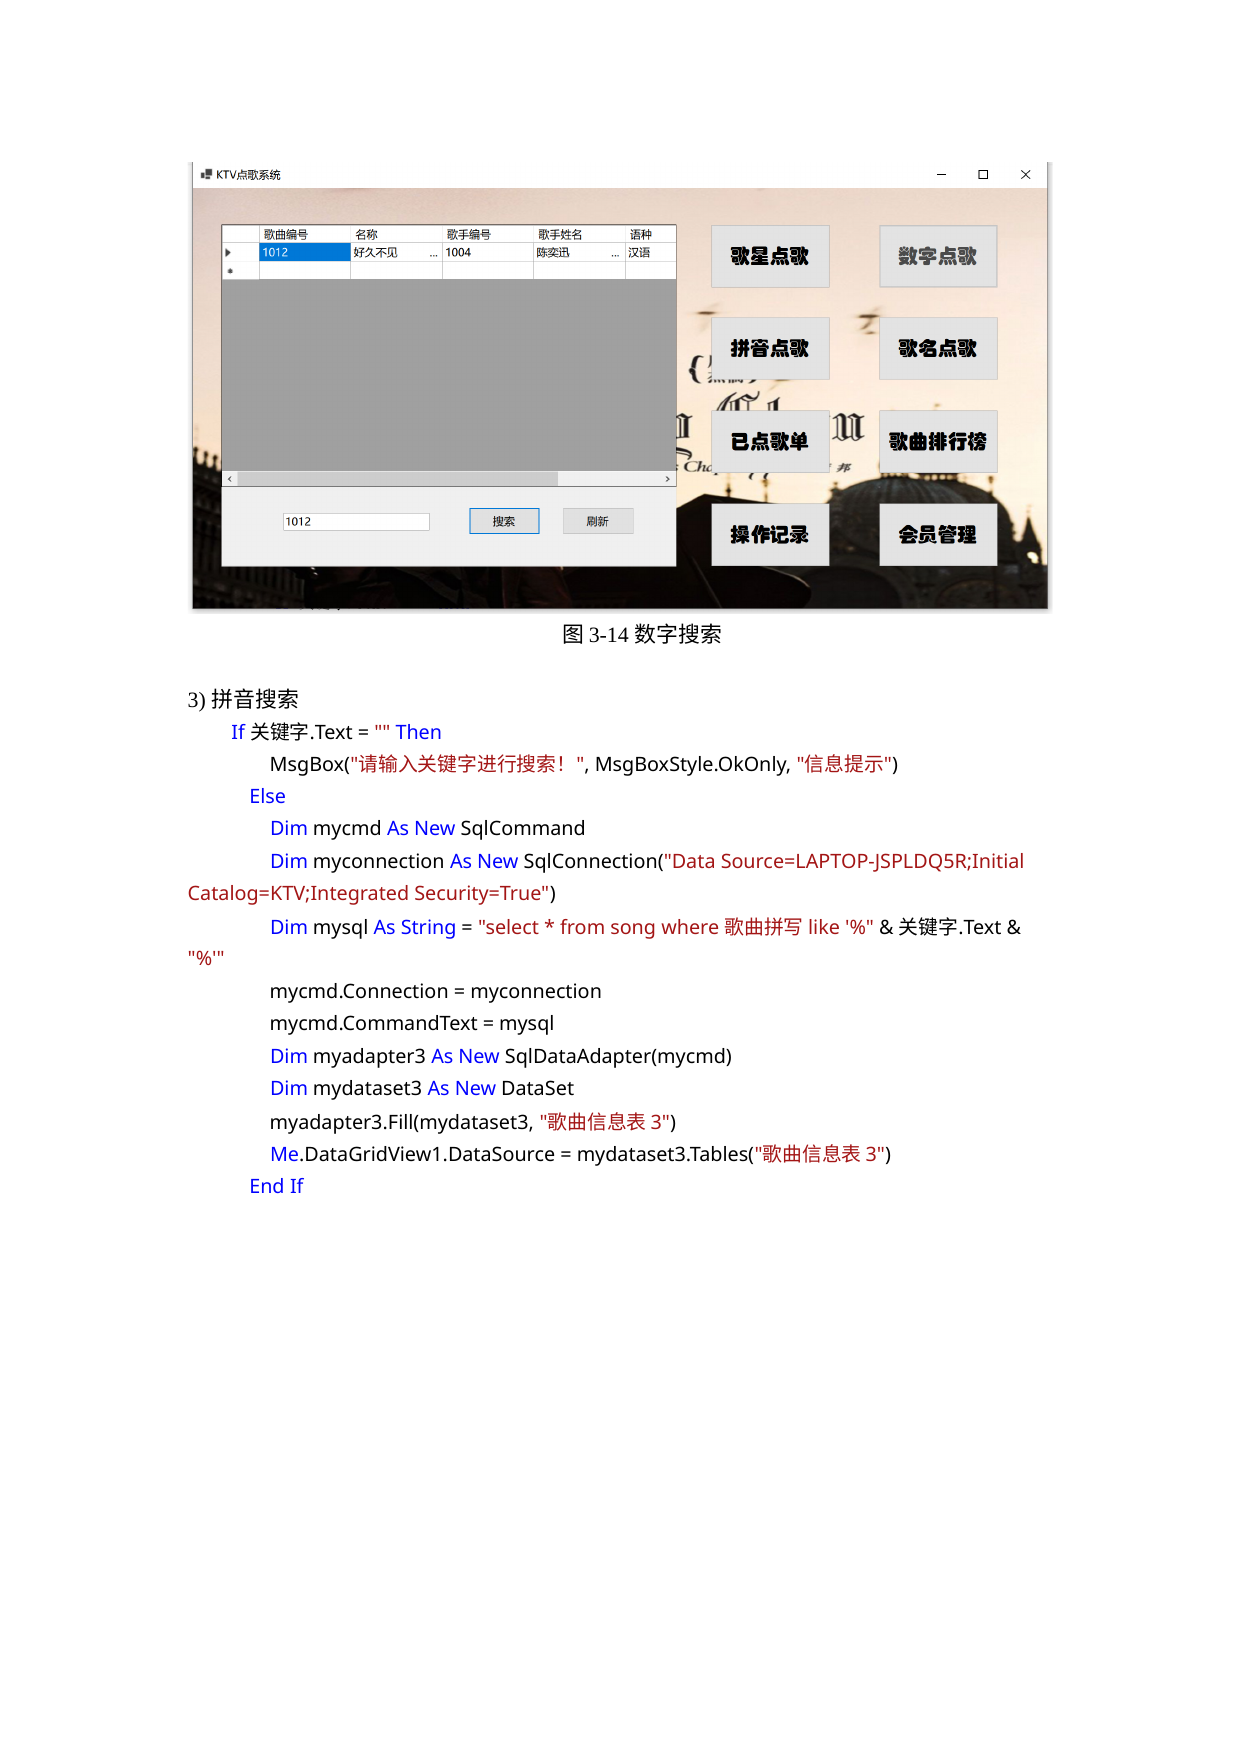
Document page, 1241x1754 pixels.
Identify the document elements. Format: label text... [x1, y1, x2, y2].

text Dim mysql As String = "select * from song where 歌曲拼写 like '%" & 关键字.Text & "%'" [187, 909, 1053, 974]
text If 关键字.Text = "" Then [187, 714, 1053, 747]
text Else [187, 779, 1053, 812]
text Dim mydataset3 As New DataSet [187, 1072, 1053, 1104]
text mycmd.Connection = myconnection [187, 974, 1053, 1007]
list End If [187, 1169, 1053, 1202]
text myadapter3.Fill(mydataset3, "歌曲信息表3") [187, 1104, 1053, 1137]
list 图3-14 数字搜索 [187, 617, 1053, 649]
text Me.DataGridView1.DataSource = mydataset3.Tables("歌曲信息表3") [187, 1137, 1053, 1169]
text Dim myadapter3 As New SqlDataAdapter(mycmd) [187, 1039, 1053, 1072]
text Dim myconnection As New SqlConnection("Data Source=LAPTOP-JSPLDQ5R;Initial Catalog=KTV;Integrated Security=True") [187, 844, 1053, 909]
text MsgBox("请输入关键字进行搜索！", MsgBoxStyle.OkOnly, "信息提示") [187, 747, 1053, 779]
picture [187, 162, 1053, 614]
list 拼音搜索 [187, 682, 1053, 714]
text mycmd.CommandText = mysql [187, 1007, 1053, 1039]
text Dim mycmd As New SqlCommand [187, 812, 1053, 844]
